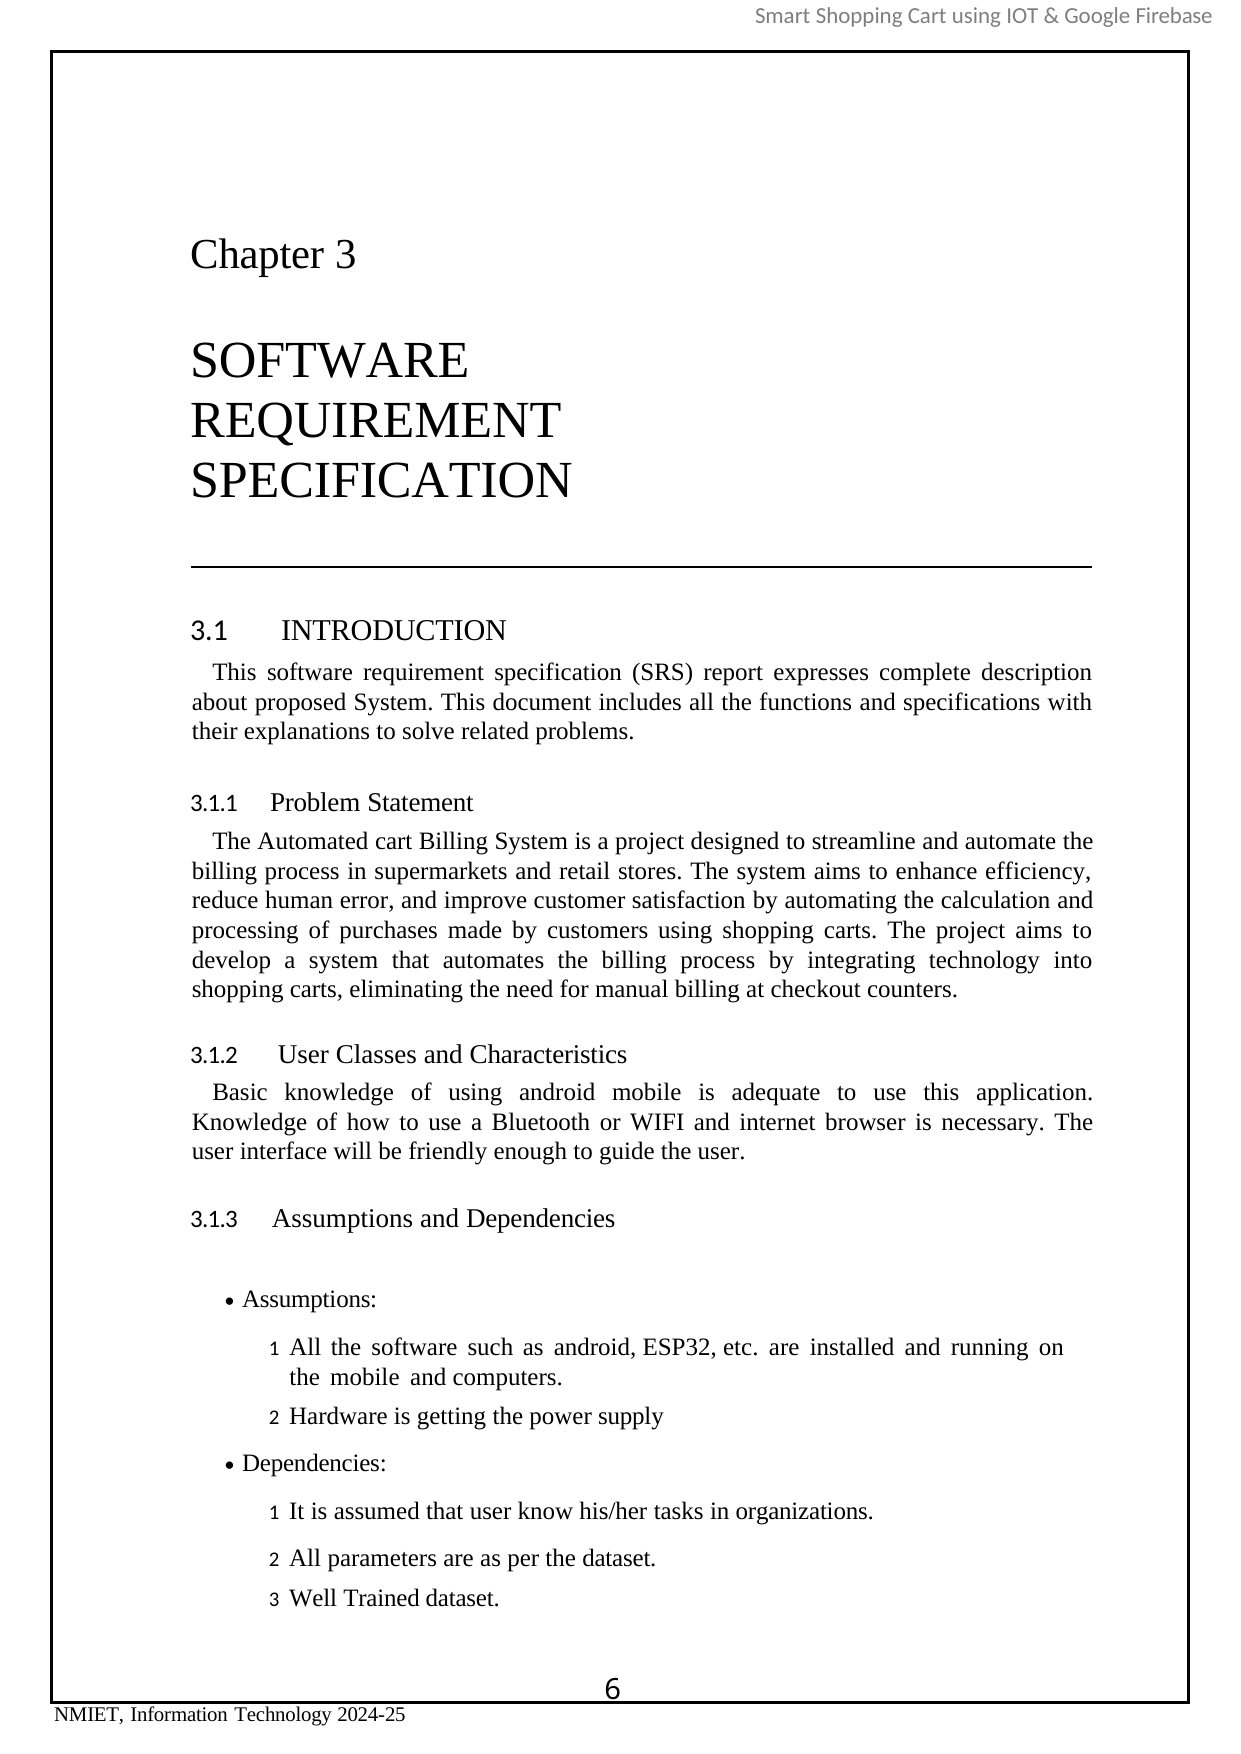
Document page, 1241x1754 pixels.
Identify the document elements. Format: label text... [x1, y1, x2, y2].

subtitle INTRODUCTION [190, 611, 1187, 648]
list Well Trained dataset. [268, 1583, 1187, 1612]
list Hardware is getting the power supply [268, 1401, 1187, 1429]
text Chapter 3 [190, 228, 1187, 278]
text Basic knowledge of using android mobile is adequate to use this application. Knowledge of how to use a Bluetooth or WIFI and internet browser is necessary. The user interface will be friendly enough to guide the user. [192, 1077, 1093, 1165]
text This software requirement specification (SRS) report expresses complete description about proposed System. This document includes all the functions and specifications with their explanations to solve related problems. [192, 657, 1093, 745]
list All parameters are as per the dataset. [268, 1543, 1187, 1572]
subtitle User Classes and Characteristics [190, 1038, 1187, 1069]
subtitle Problem Statement [190, 786, 1187, 817]
list Dependencies: [224, 1448, 1187, 1477]
subtitle SOFTWARE REQUIREMENT SPECIFICATION [190, 329, 852, 508]
text The Automated cart Billing System is a project designed to streamline and automate the billing process in supermarkets and retail stores. The system aims to enhance efficiency, reduce human error, and improve customer satisfaction by automating the calculation and processing of purchases made by customers using shopping carts. The project aims to develop a system that automates the billing process by integrating technology into shopping carts, eliminating the need for manual billing at checkout counters. [192, 826, 1093, 1003]
list Assumptions: [224, 1284, 1187, 1313]
list It is assumed that user know his/her tasks in organizations. [268, 1496, 1187, 1525]
subtitle Assumptions and Dependencies [190, 1202, 1187, 1234]
list All the software such as android, ESP32, etc. are installed and running on the mobile and computers. [268, 1332, 1068, 1390]
